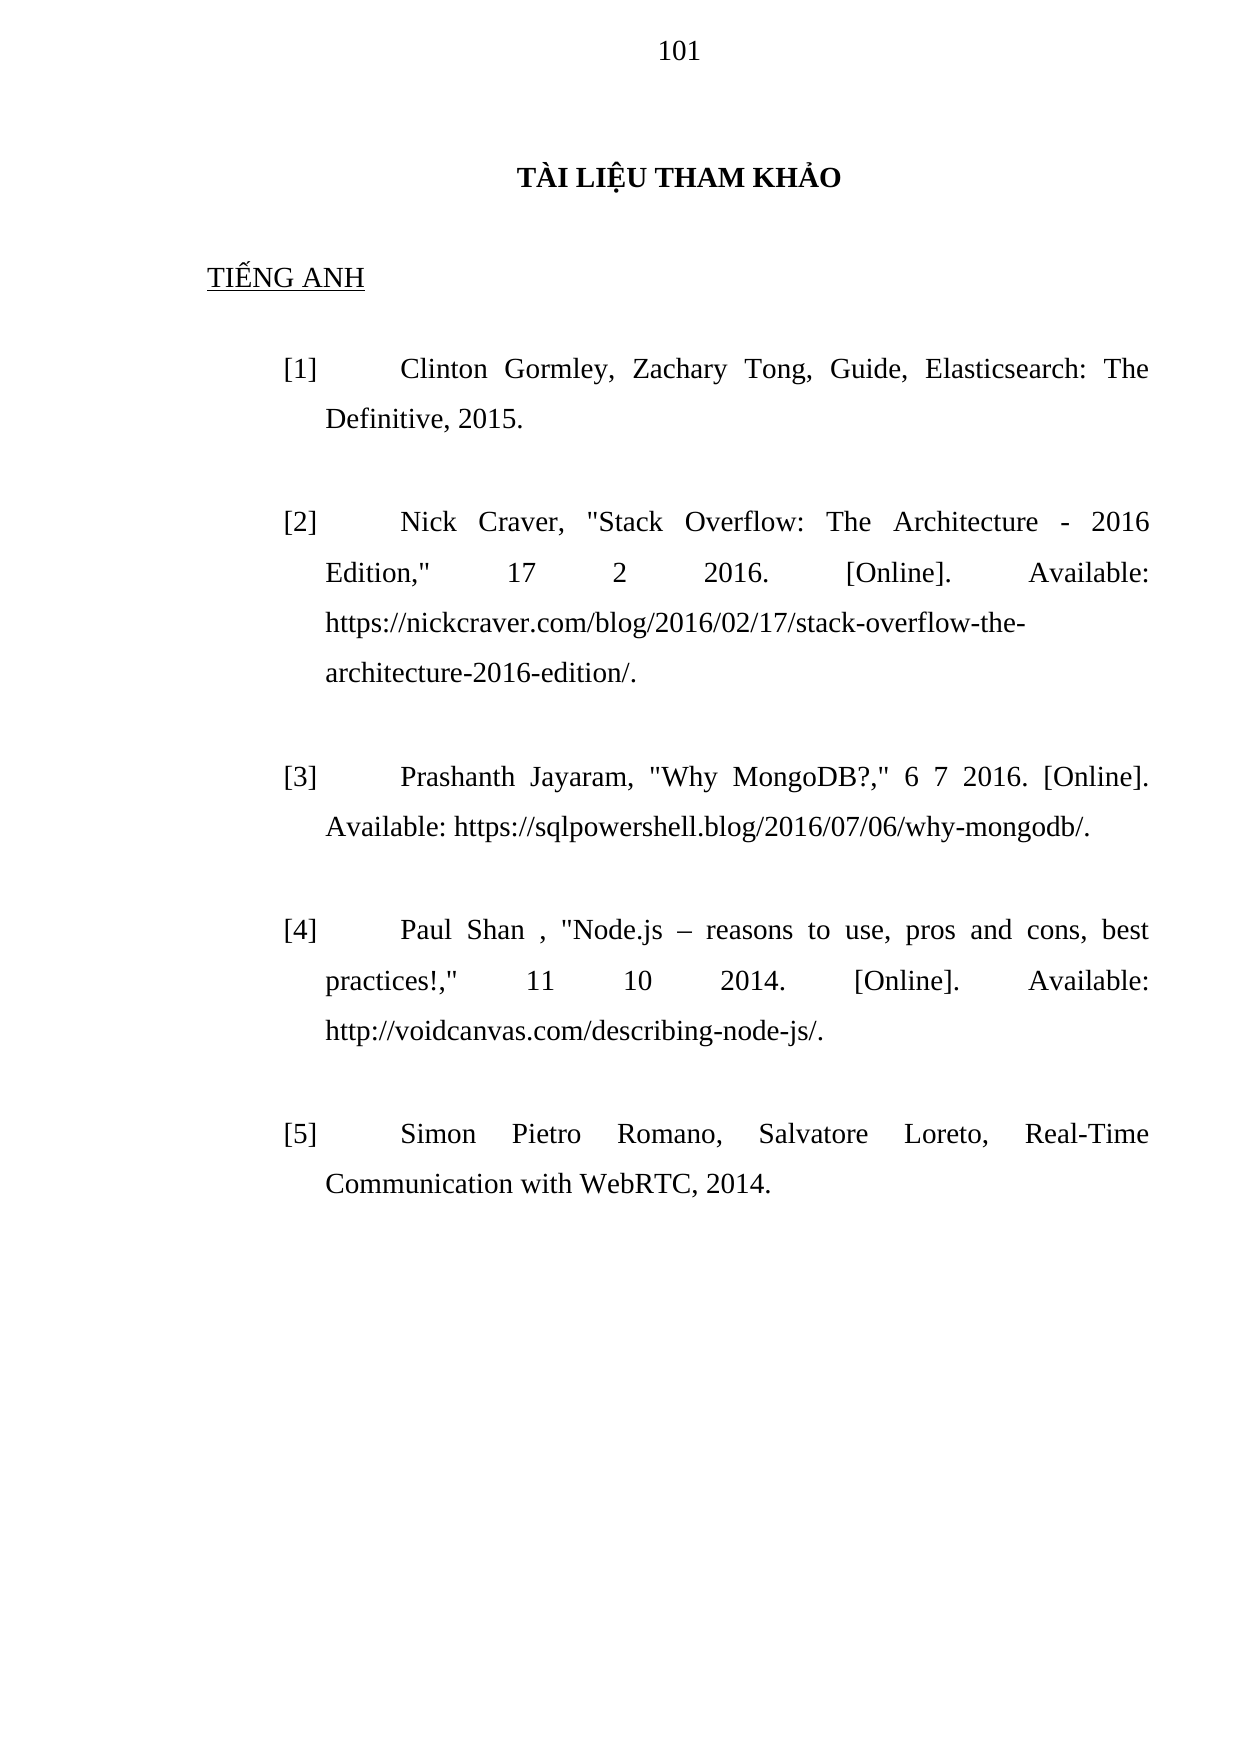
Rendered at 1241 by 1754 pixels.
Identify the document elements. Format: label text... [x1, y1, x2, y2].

table_cell [3] [207, 732, 323, 886]
table_header [1] [207, 324, 323, 478]
table_cell [2] [207, 478, 323, 732]
table_cell Nick Craver, "Stack Overflow: The Architecture - 2016 Edition," 17 2 2016. [Online]. Available: https://nickcraver.com/blog/2016/02/17/stack-overflow-the-architecture-2016-edition/. [324, 478, 1152, 732]
table_cell Paul Shan , "Node.js – reasons to use, pros and cons, best practices!," 11 10 2014. [Online]. Available: http://voidcanvas.com/describing-node-js/. [324, 886, 1152, 1090]
subtitle TÀI LIỆU THAM KHẢO [207, 160, 1152, 194]
table_cell Simon Pietro Romano, Salvatore Loreto, Real-Time Communication with WebRTC, 2014. [324, 1090, 1152, 1243]
table_header Clinton Gormley, Zachary Tong, Guide, Elasticsearch: The Definitive, 2015. [324, 324, 1152, 478]
text TIẾNG ANH [207, 261, 1152, 294]
table_cell Prashanth Jayaram, "Why MongoDB?," 6 7 2016. [Online]. Available: https://sqlpowershell.blog/2016/07/06/why-mongodb/. [324, 732, 1152, 886]
table_cell [5] [207, 1090, 323, 1243]
table_cell [4] [207, 886, 323, 1090]
